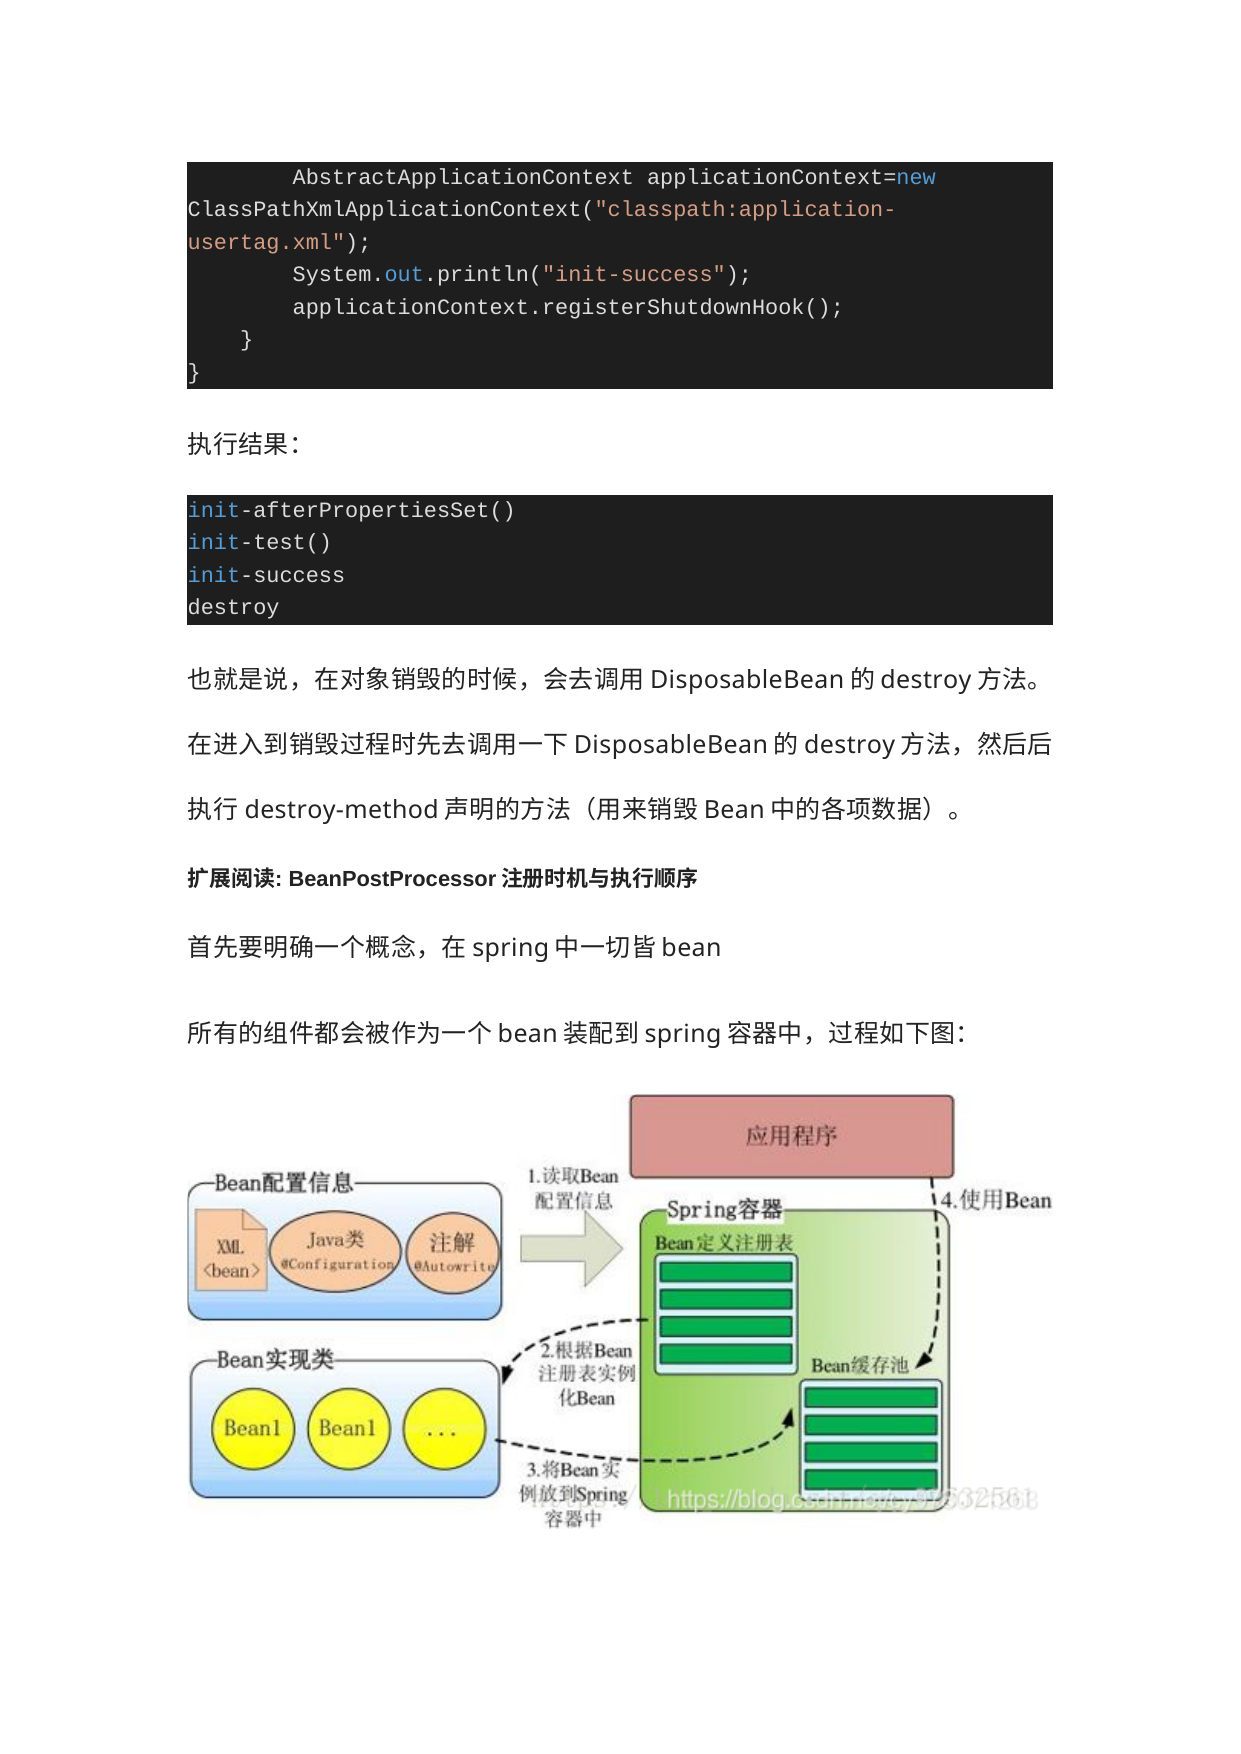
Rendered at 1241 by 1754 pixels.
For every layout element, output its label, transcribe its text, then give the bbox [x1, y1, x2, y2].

text 首先要明确一个概念，在spring中一切皆bean [187, 913, 1053, 978]
text AbstractApplicationContext applicationContext=new ClassPathXmlApplicationContext("classpath:application-usertag.xml"); [187, 162, 1053, 259]
text destroy [187, 593, 1053, 625]
text init-success [187, 560, 1053, 593]
text init-afterPropertiesSet() [187, 495, 1053, 528]
picture [187, 1094, 1053, 1529]
text init-test() [187, 528, 1053, 560]
text 扩展阅读: BeanPostProcessor注册时机与执行顺序 [187, 861, 1053, 893]
text } [187, 324, 1053, 357]
text System.out.println("init-success"); [187, 259, 1053, 292]
text 所有的组件都会被作为一个bean装配到spring容器中，过程如下图： [187, 999, 1053, 1064]
text 也就是说，在对象销毁的时候，会去调用DisposableBean的destroy方法。在进入到销毁过程时先去调用一下DisposableBean的destroy方法，然后后执行 destroy-method声明的方法（用来销毁Bean中的各项数据）。 [187, 645, 1053, 840]
text applicationContext.registerShutdownHook(); [187, 292, 1053, 324]
text 执行结果： [187, 410, 1053, 475]
text } [187, 357, 1053, 389]
